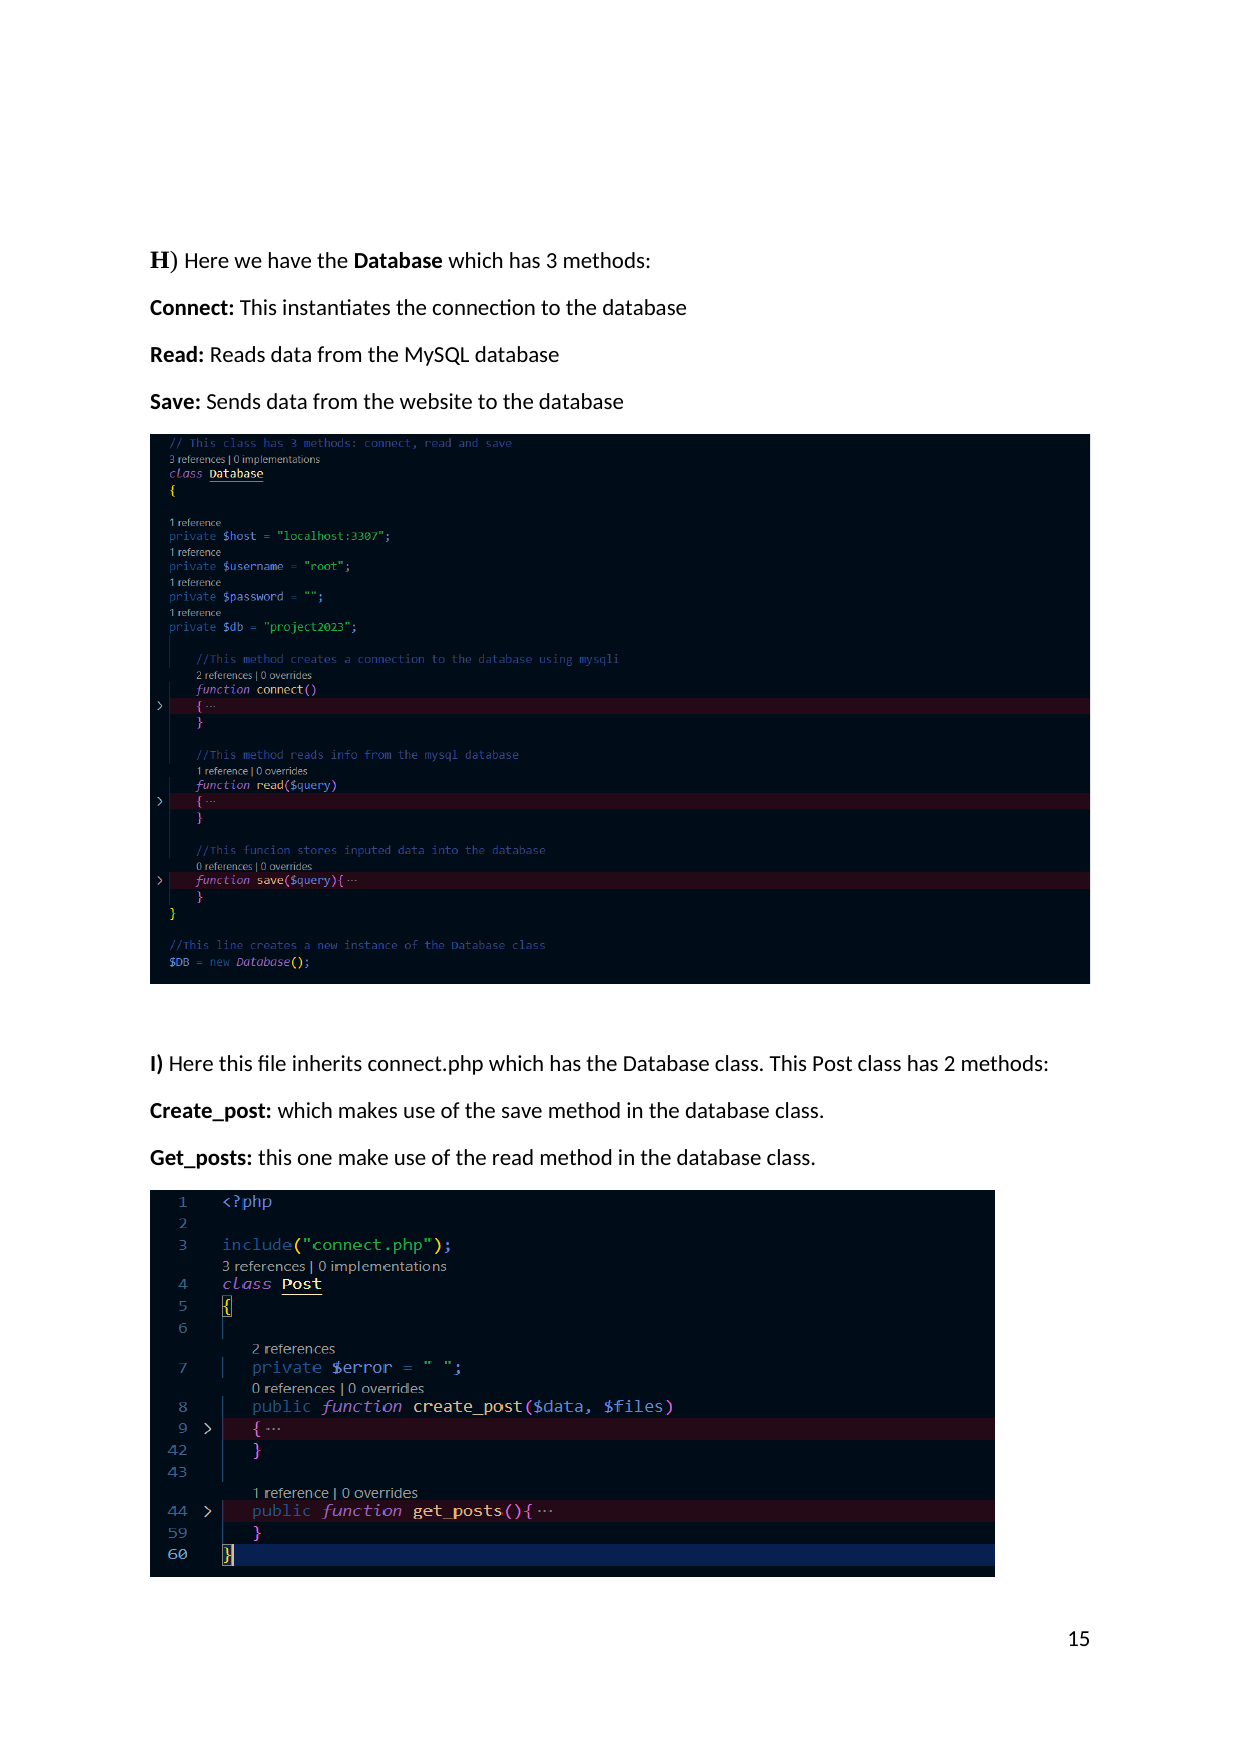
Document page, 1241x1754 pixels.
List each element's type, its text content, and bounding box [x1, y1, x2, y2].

text H) Here we have the Database which has 3 methods: [150, 245, 1090, 274]
text Connect: This instantiates the connection to the database [150, 293, 1090, 321]
text Get_posts: this one make use of the read method in the database class. [150, 1143, 1090, 1171]
text Read: Reads data from the MySQL database [150, 340, 1090, 368]
text Save: Sends data from the website to the database [150, 387, 1090, 415]
text I) Here this file inherits connect.php which has the Database class. This Post class has 2 methods: [150, 1049, 1090, 1077]
text Create_post: which makes use of the save method in the database class. [150, 1096, 1090, 1124]
picture [150, 1190, 995, 1577]
picture [150, 434, 1091, 984]
